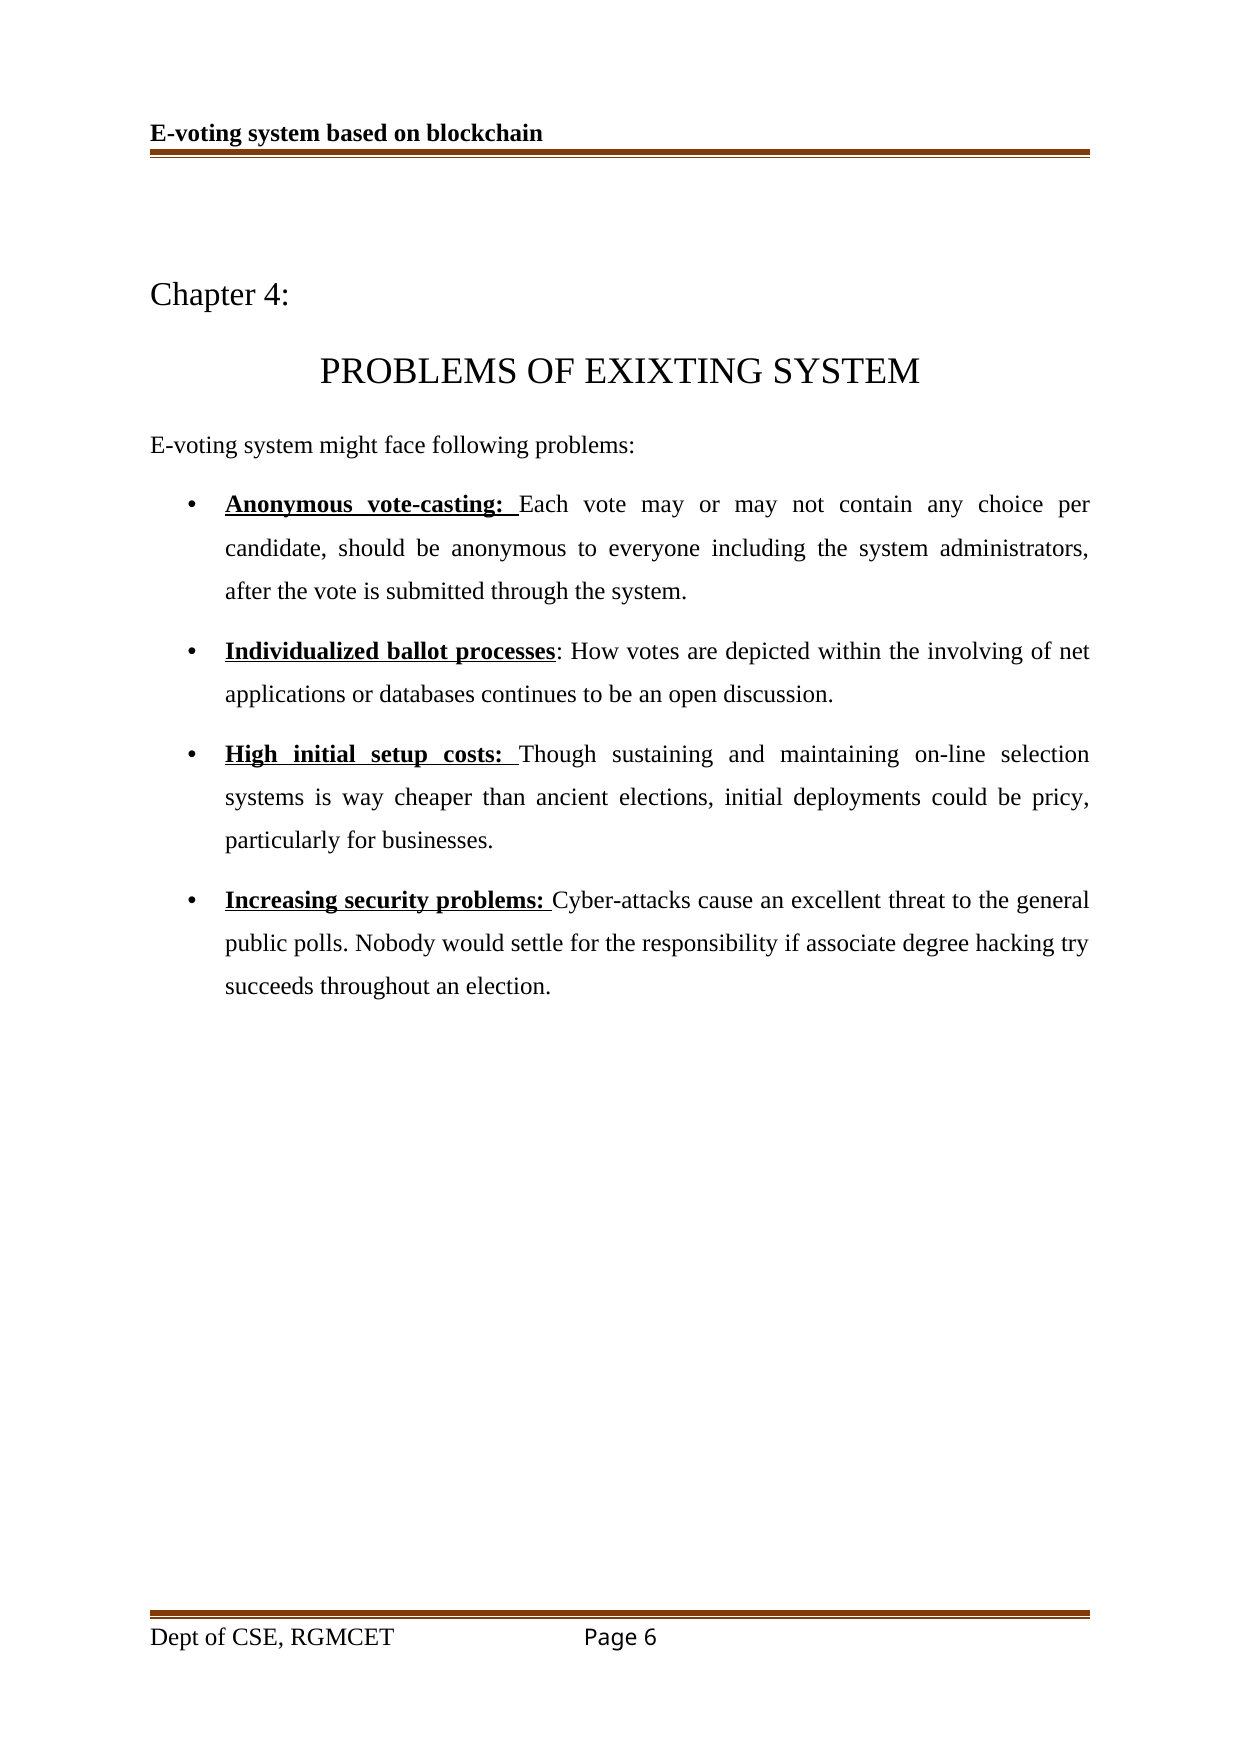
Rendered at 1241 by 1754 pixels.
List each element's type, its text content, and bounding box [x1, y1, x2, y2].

list High initial setup costs: Though sustaining and maintaining on-line selection systems is way cheaper than ancient elections, initial deployments could be pricy, particularly for businesses. [187, 739, 1090, 854]
text E-voting system might face following problems: [150, 430, 1090, 458]
text Chapter 4: [150, 274, 1090, 312]
text PROBLEMS OF EXIXTING SYSTEM [150, 348, 1090, 391]
list Individualized ballot processes: How votes are depicted within the involving of net applications or databases continues to be an open discussion. [187, 636, 1090, 708]
list Increasing security problems: Cyber-attacks cause an excellent threat to the general public polls. Nobody would settle for the responsibility if associate degree hacking try succeeds throughout an election. [187, 885, 1090, 1000]
list Anonymous vote-casting: Each vote may or may not contain any choice per candidate, should be anonymous to everyone including the system administrators, after the vote is submitted through the system. [187, 489, 1090, 604]
